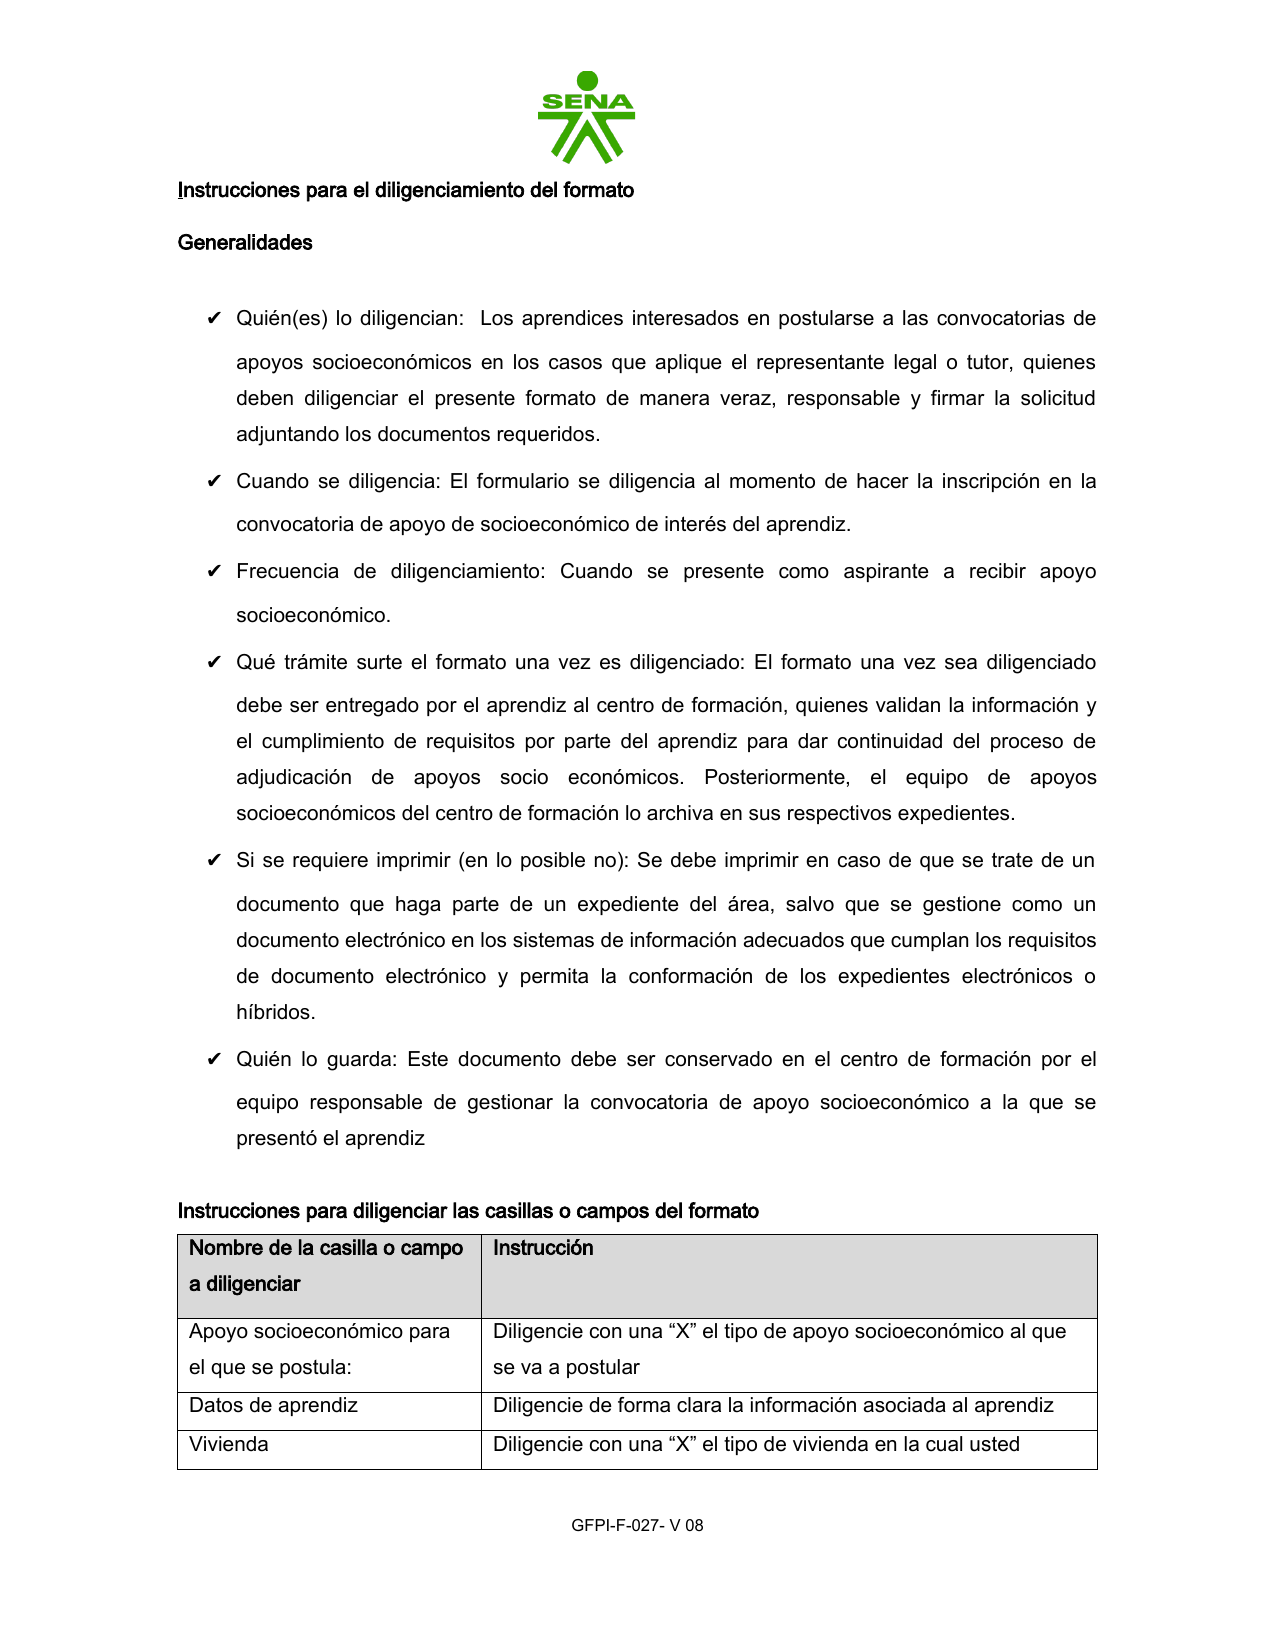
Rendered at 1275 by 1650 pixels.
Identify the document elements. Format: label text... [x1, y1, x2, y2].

table_cell Datos de aprendiz [178, 1393, 481, 1430]
list Frecuencia de diligenciamiento: Cuando se presente como aspirante a recibir apoyo socioeconómico. [206, 548, 1098, 627]
list Si se requiere imprimir (en lo posible no): Se debe imprimir en caso de que se trate de un documento que haga parte de un expediente del área, salvo que se gestione como un documento electrónico en los sistemas de información adecuados que cumplan los requisitos de documento electrónico y permita la conformación de los expedientes electrónicos o híbridos. [206, 837, 1098, 1023]
table_header Instrucción [482, 1235, 1097, 1318]
list Quién(es) lo diligencian: Los aprendices interesados en postularse a las convocatorias de apoyos socioeconómicos en los casos que aplique el representante legal o tutor, quienes deben diligenciar el presente formato de manera veraz, responsable y firmar la solicitud adjuntando los documentos requeridos. [206, 295, 1098, 445]
table_cell Diligencie con una “X” el tipo de vivienda en la cual usted actualmente reside [482, 1431, 1097, 1468]
table_cell Apoyo socioeconómico para el que se postula: [178, 1319, 481, 1392]
picture [538, 71, 636, 164]
table_cell Vivienda [178, 1431, 481, 1468]
table_header Nombre de la casilla o campo a diligenciar [178, 1235, 481, 1318]
text Instrucciones para el diligenciamiento del formato [177, 177, 1098, 201]
text Generalidades [177, 230, 1098, 254]
table_cell Diligencie de forma clara la información asociada al aprendiz [482, 1393, 1097, 1430]
list Qué trámite surte el formato una vez es diligenciado: El formato una vez sea diligenciado debe ser entregado por el aprendiz al centro de formación, quienes validan la información y el cumplimiento de requisitos por parte del aprendiz para dar continuidad del proceso de adjudicación de apoyos socio económicos. Posteriormente, el equipo de apoyos socioeconómicos del centro de formación lo archiva en sus respectivos expedientes. [206, 639, 1098, 825]
table_cell Diligencie con una “X” el tipo de apoyo socioeconómico al que se va a postular [482, 1319, 1097, 1392]
list Cuando se diligencia: El formulario se diligencia al momento de hacer la inscripción en la convocatoria de apoyo de socioeconómico de interés del aprendiz. [206, 457, 1098, 536]
list Quién lo guarda: Este documento debe ser conservado en el centro de formación por el equipo responsable de gestionar la convocatoria de apoyo socioeconómico a la que se presentó el aprendiz [206, 1036, 1098, 1150]
text Instrucciones para diligenciar las casillas o campos del formato [177, 1198, 1098, 1222]
